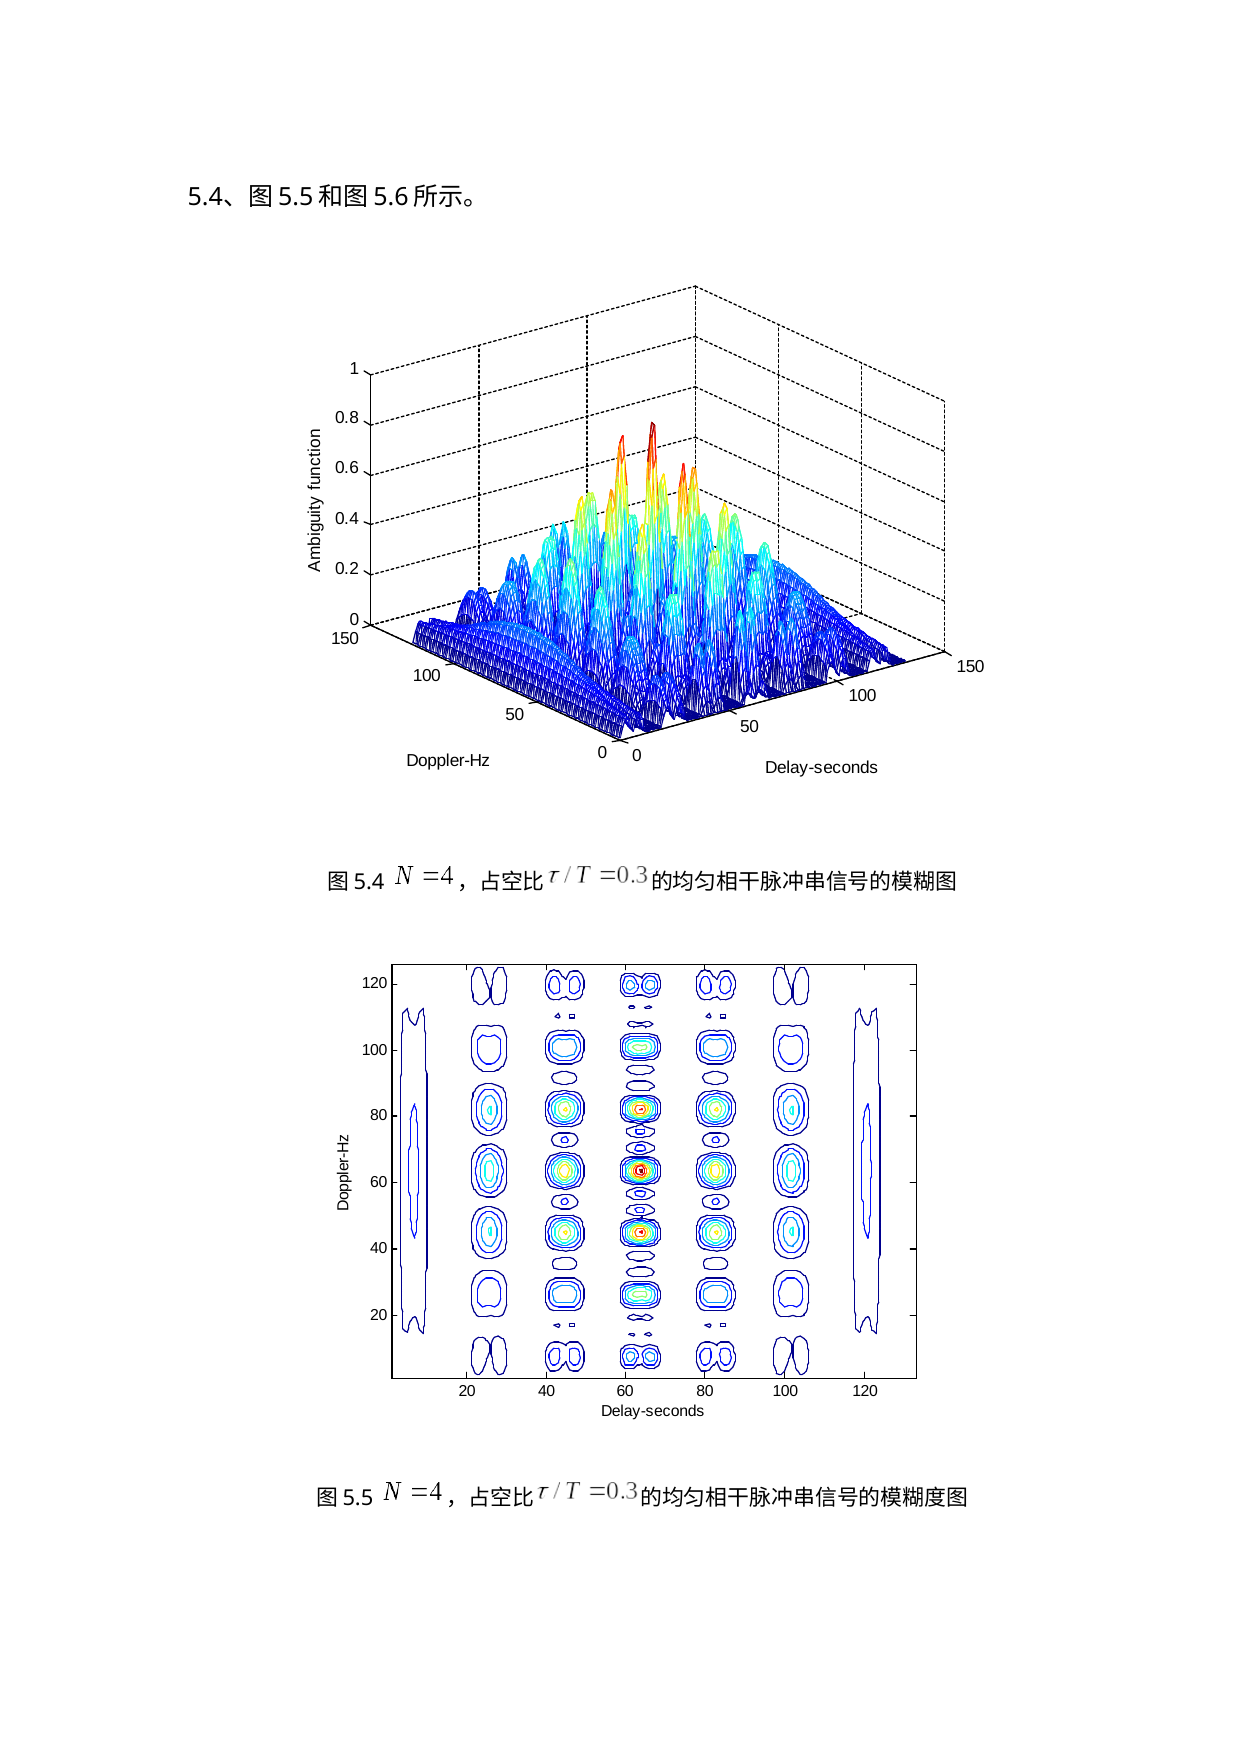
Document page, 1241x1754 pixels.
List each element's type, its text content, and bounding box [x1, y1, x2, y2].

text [187, 162, 1053, 227]
text 图5.5 ，占空比的均匀相干脉冲串信号的模糊度图 [187, 1461, 1053, 1526]
text 图5.4 ，占空比的均匀相干脉冲串信号的模糊图 [187, 845, 1053, 910]
